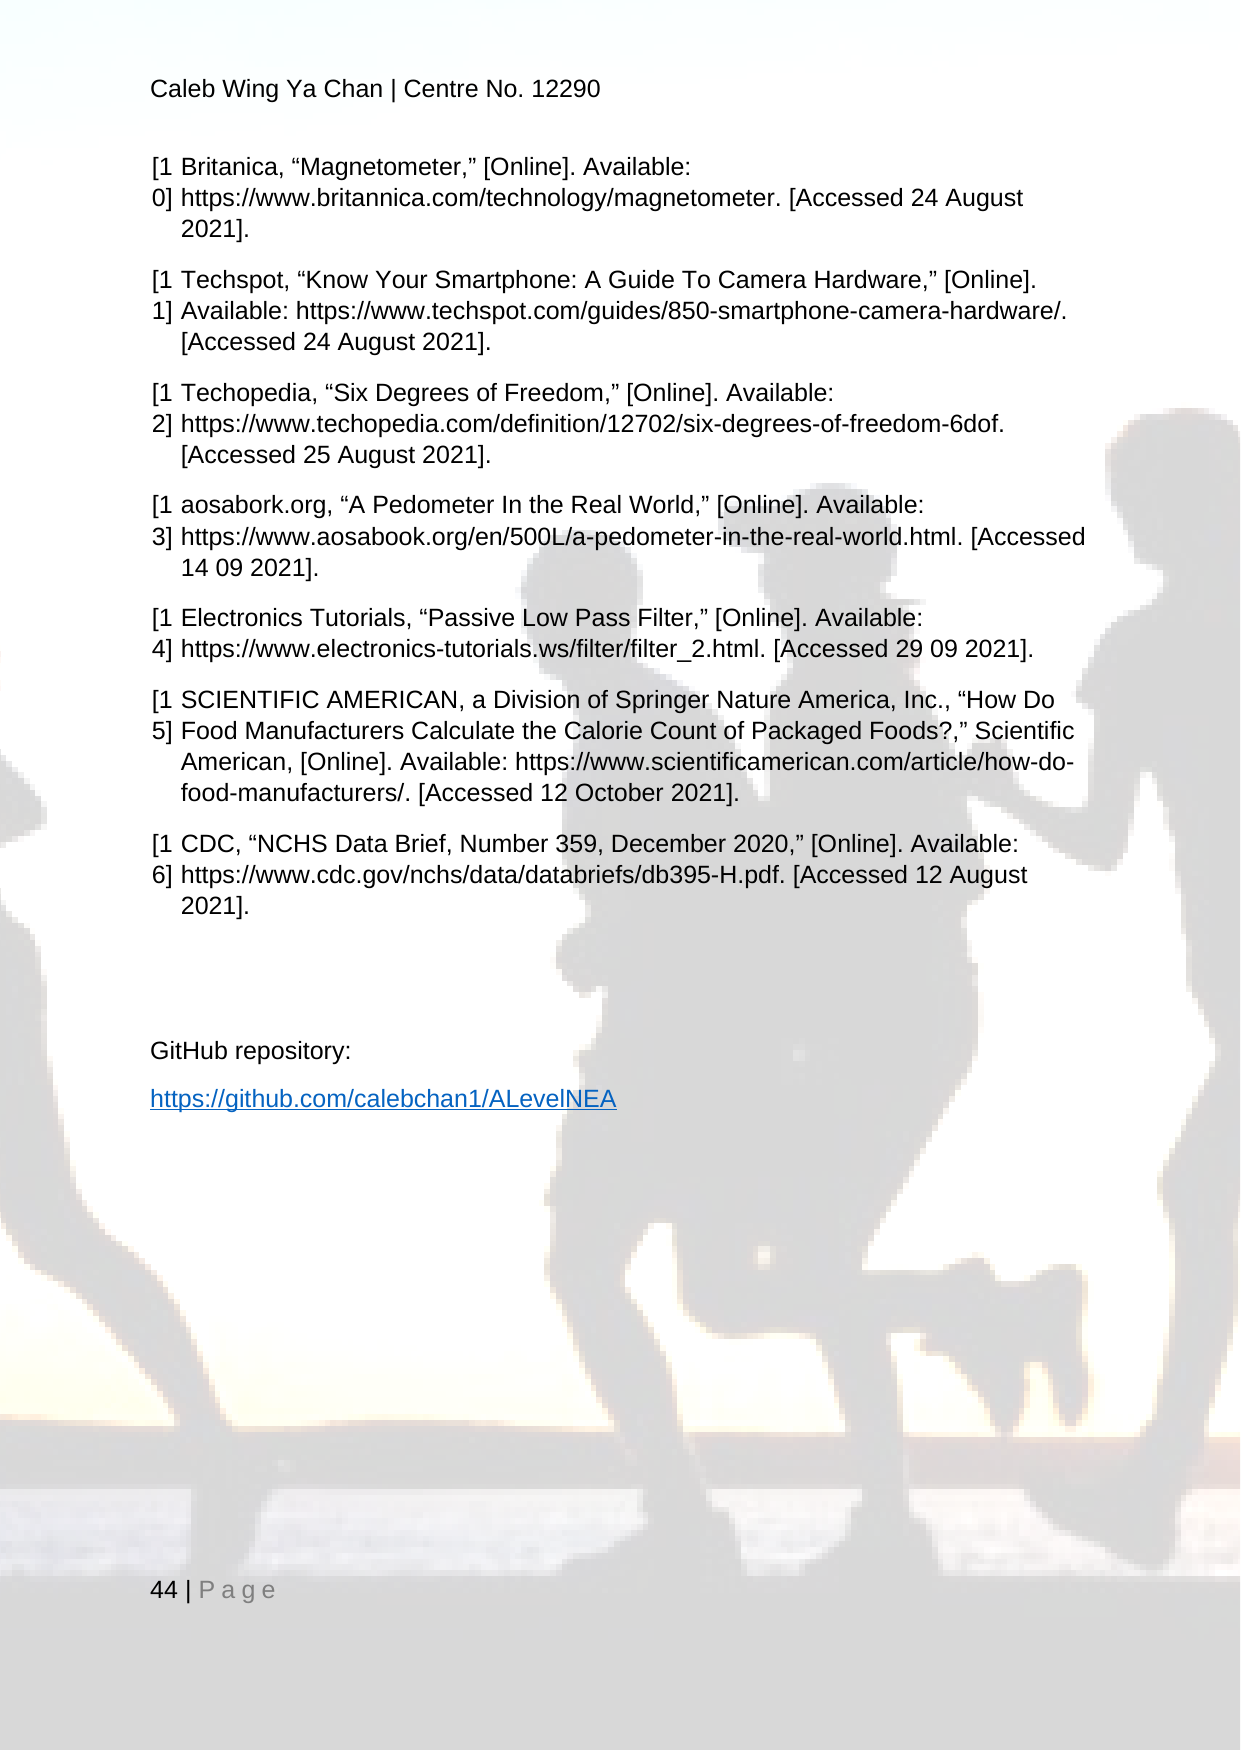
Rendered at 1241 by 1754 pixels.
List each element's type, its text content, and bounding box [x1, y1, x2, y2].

text GitHub repository: [150, 1036, 1090, 1065]
text https://github.com/calebchan1/ALevelNEA [150, 1084, 1090, 1112]
